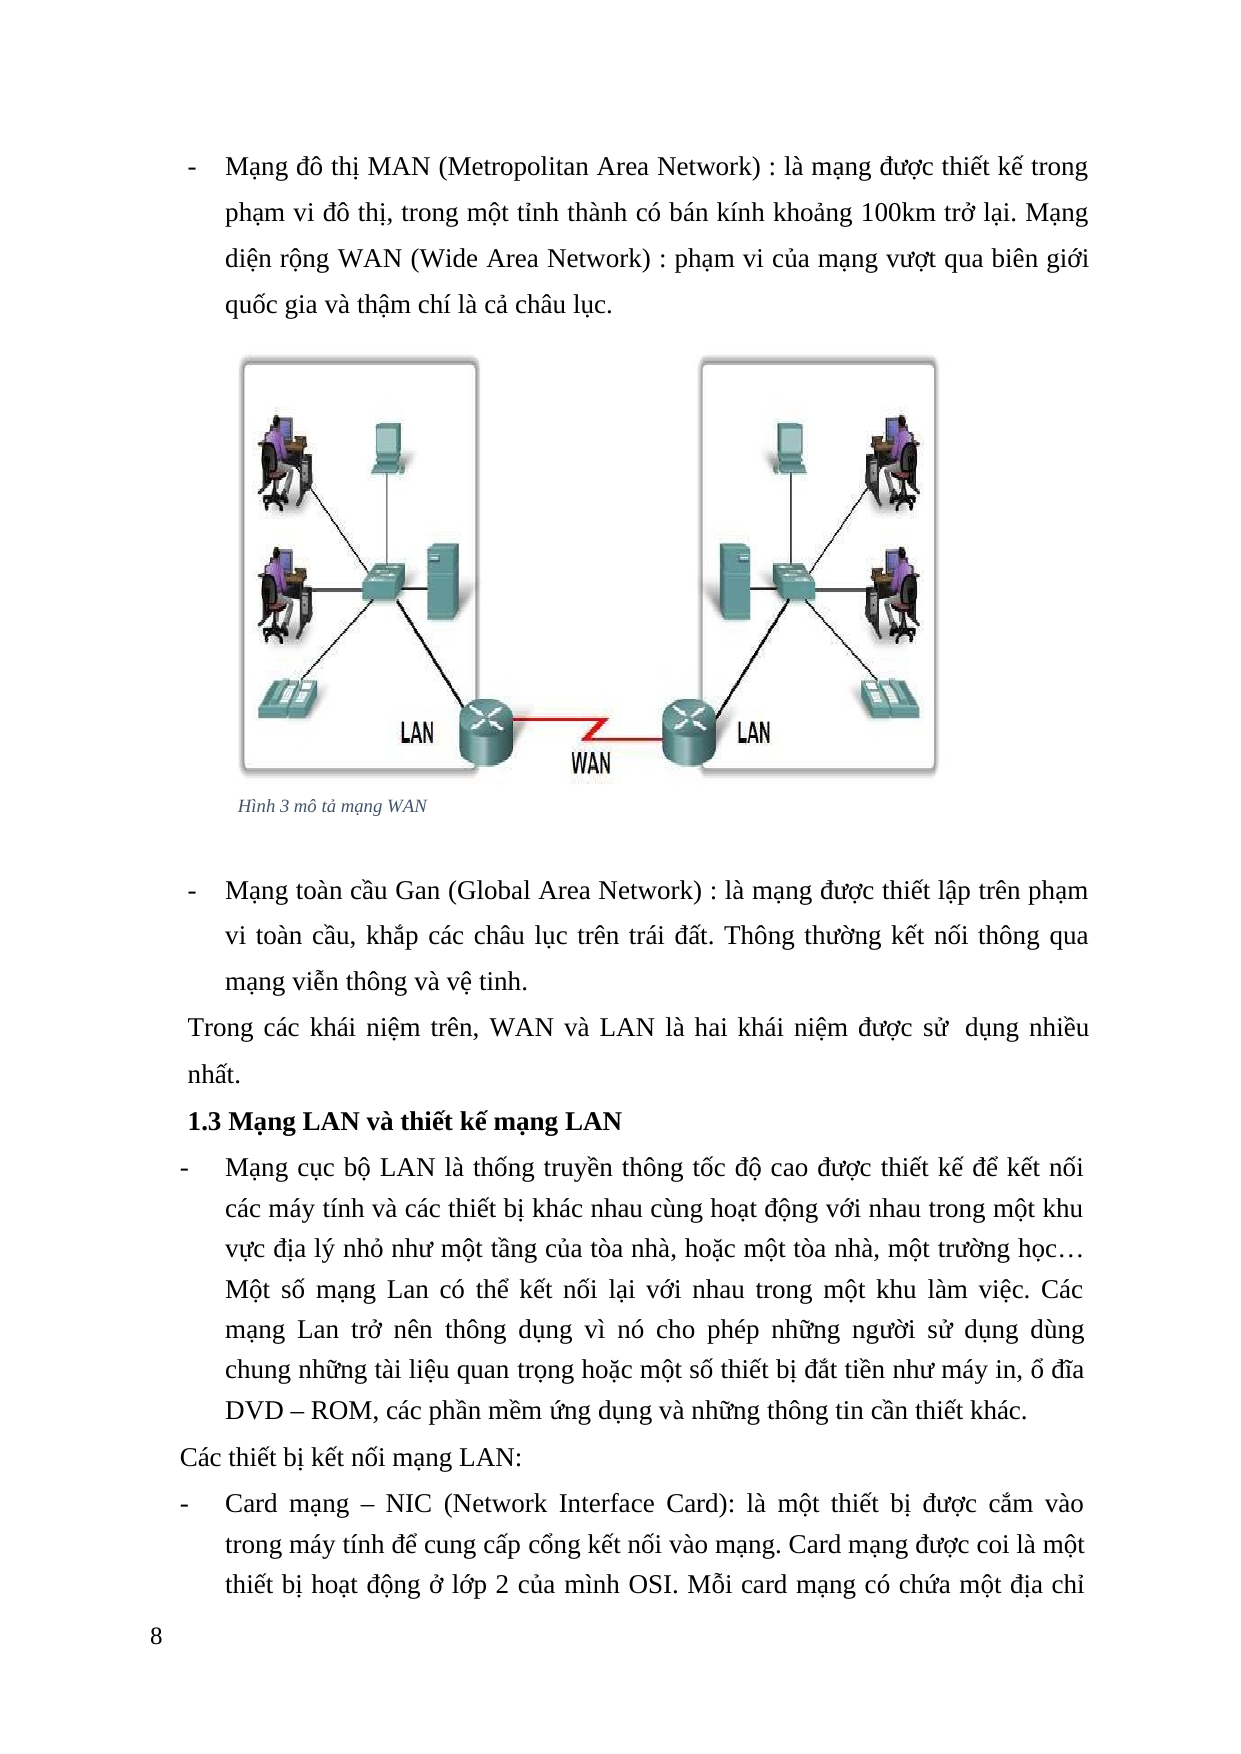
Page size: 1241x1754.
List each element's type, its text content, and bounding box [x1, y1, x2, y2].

list Các thiết bị kết nối mạng LAN: [179, 1441, 1085, 1472]
list Mạng đô thị MAN (Metropolitan Area Network) : là mạng được thiết kế trong phạm vi đô thị, trong một tỉnh thành có bán kính khoảng 100km trở lại. Mạng diện rộng WAN (Wide Area Network) : phạm vi của mạng vượt qua biên giới quốc gia và thậm chí là cả châu lục. [187, 150, 1090, 319]
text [179, 1487, 1085, 1599]
text Mạng cục bộ LAN là thống truyền thông tốc độ cao được thiết kế để kết nối các máy tính và các thiết bị khác nhau cùng hoạt động với nhau trong một khu vực địa lý nhỏ như một tầng của tòa nhà, hoặc một tòa nhà, một trường học… Một số mạng Lan có thể kết nối lại với nhau trong một khu làm việc. Các mạng Lan trở nên thông dụng vì nó cho phép những người sử dụng dùng chung những tài liệu quan trọng hoặc một số thiết bị đắt tiền như máy in, ổ đĩa DVD – ROM, các phần mềm ứng dụng và những thông tin cần thiết khác. [179, 1152, 1085, 1425]
list 1.3 Mạng LAN và thiết kế mạng LAN [187, 1105, 1090, 1136]
list Mạng toàn cầu Gan (Global Area Network) : là mạng được thiết lập trên phạm vi toàn cầu, khắp các châu lục trên trái đất. Thông thường kết nối thông qua mạng viễn thông và vệ tinh. [187, 874, 1090, 996]
text Trong các khái niệm trên, WAN và LAN là hai khái niệm được sử dụng nhiều nhất. [187, 1012, 1090, 1089]
picture [237, 343, 945, 786]
